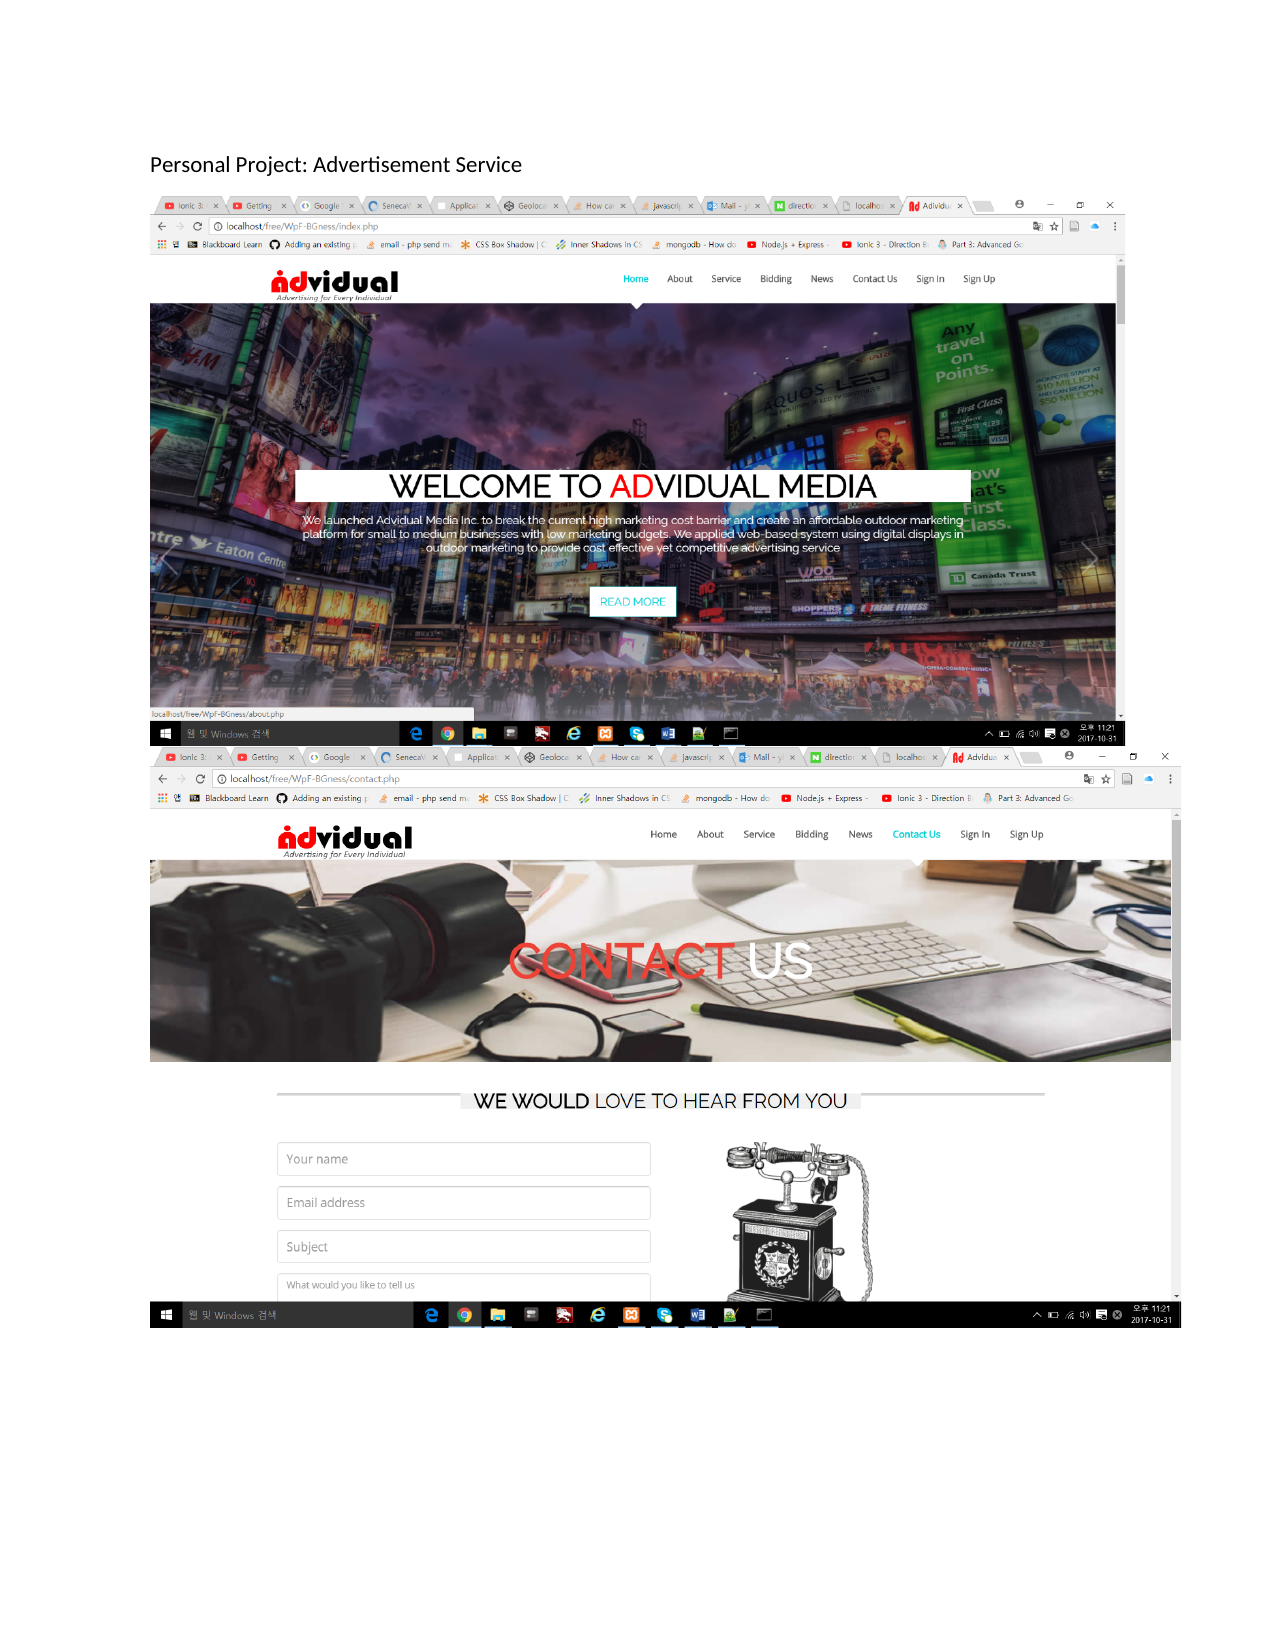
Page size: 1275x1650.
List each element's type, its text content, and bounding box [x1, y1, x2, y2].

text Personal Project: Advertisement Service [150, 150, 1125, 178]
picture [150, 196, 1125, 746]
picture [150, 747, 1182, 1328]
